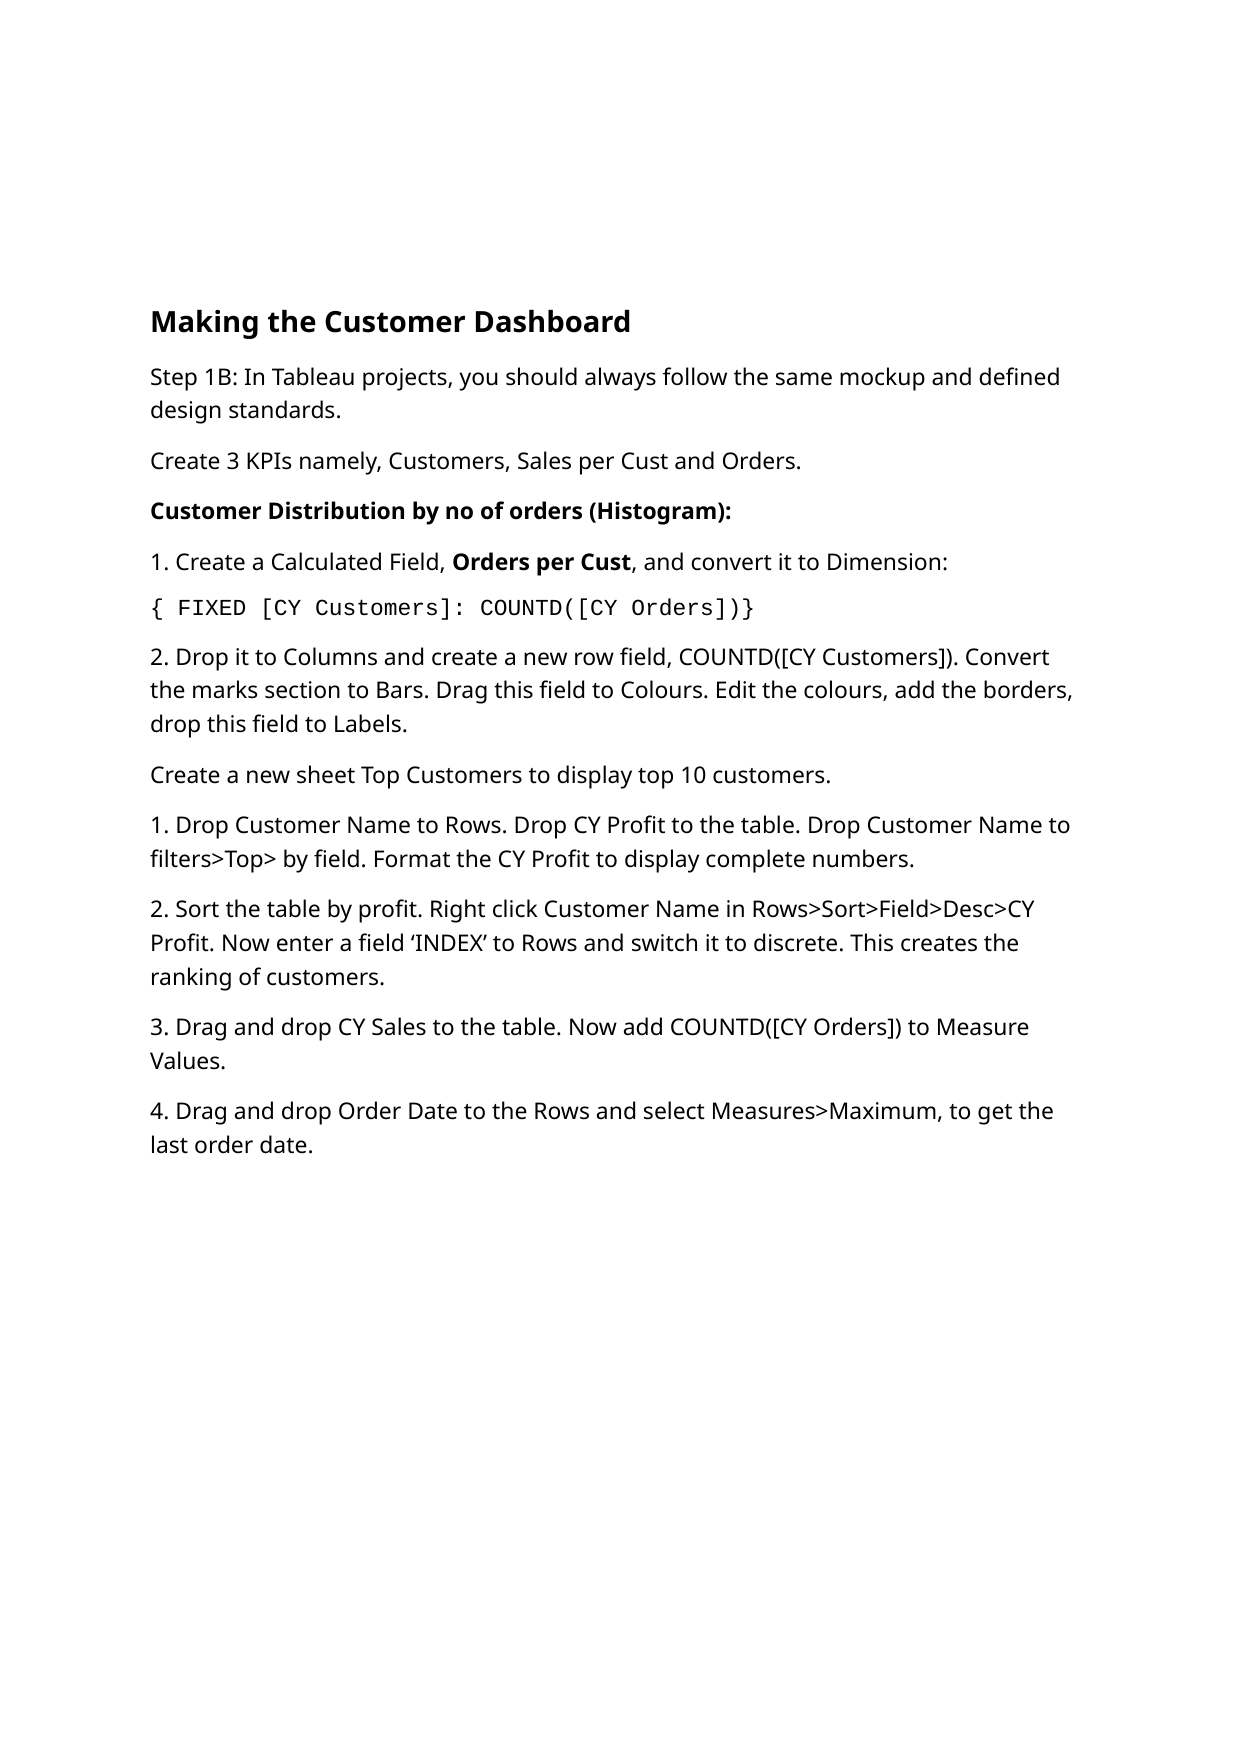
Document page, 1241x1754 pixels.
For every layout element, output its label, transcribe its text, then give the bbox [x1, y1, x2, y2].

text { FIXED [CY Customers]: COUNTD([CY Orders])} [150, 596, 1090, 622]
text 2. Sort the table by profit. Right click Customer Name in Rows>Sort>Field>Desc>CY Profit. Now enter a field ‘INDEX’ to Rows and switch it to discrete. This creates the ranking of customers. [150, 893, 1090, 992]
text 1. Drop Customer Name to Rows. Drop CY Profit to the table. Drop Customer Name to filters>Top> by field. Format the CY Profit to display complete numbers. [150, 809, 1090, 874]
text Step 1B: In Tableau projects, you should always follow the same mockup and defined design standards. [150, 361, 1090, 426]
text Making the Customer Dashboard [150, 301, 1090, 341]
text Create a new sheet Top Customers to display top 10 customers. [150, 759, 1090, 790]
text 1. Create a Calculated Field, Orders per Cust, and convert it to Dimension: [150, 546, 1090, 577]
text 3. Drag and drop CY Sales to the table. Now add COUNTD([CY Orders]) to Measure Values. [150, 1011, 1090, 1076]
text Create 3 KPIs namely, Customers, Sales per Cust and Orders. [150, 445, 1090, 476]
text Customer Distribution by no of orders (Histogram): [150, 495, 1090, 527]
text 4. Drag and drop Order Date to the Rows and select Measures>Maximum, to get the last order date. [150, 1095, 1090, 1160]
text 2. Drop it to Columns and create a new row field, COUNTD([CY Customers]). Convert the marks section to Bars. Drag this field to Colours. Edit the colours, add the borders, drop this field to Labels. [150, 641, 1090, 739]
